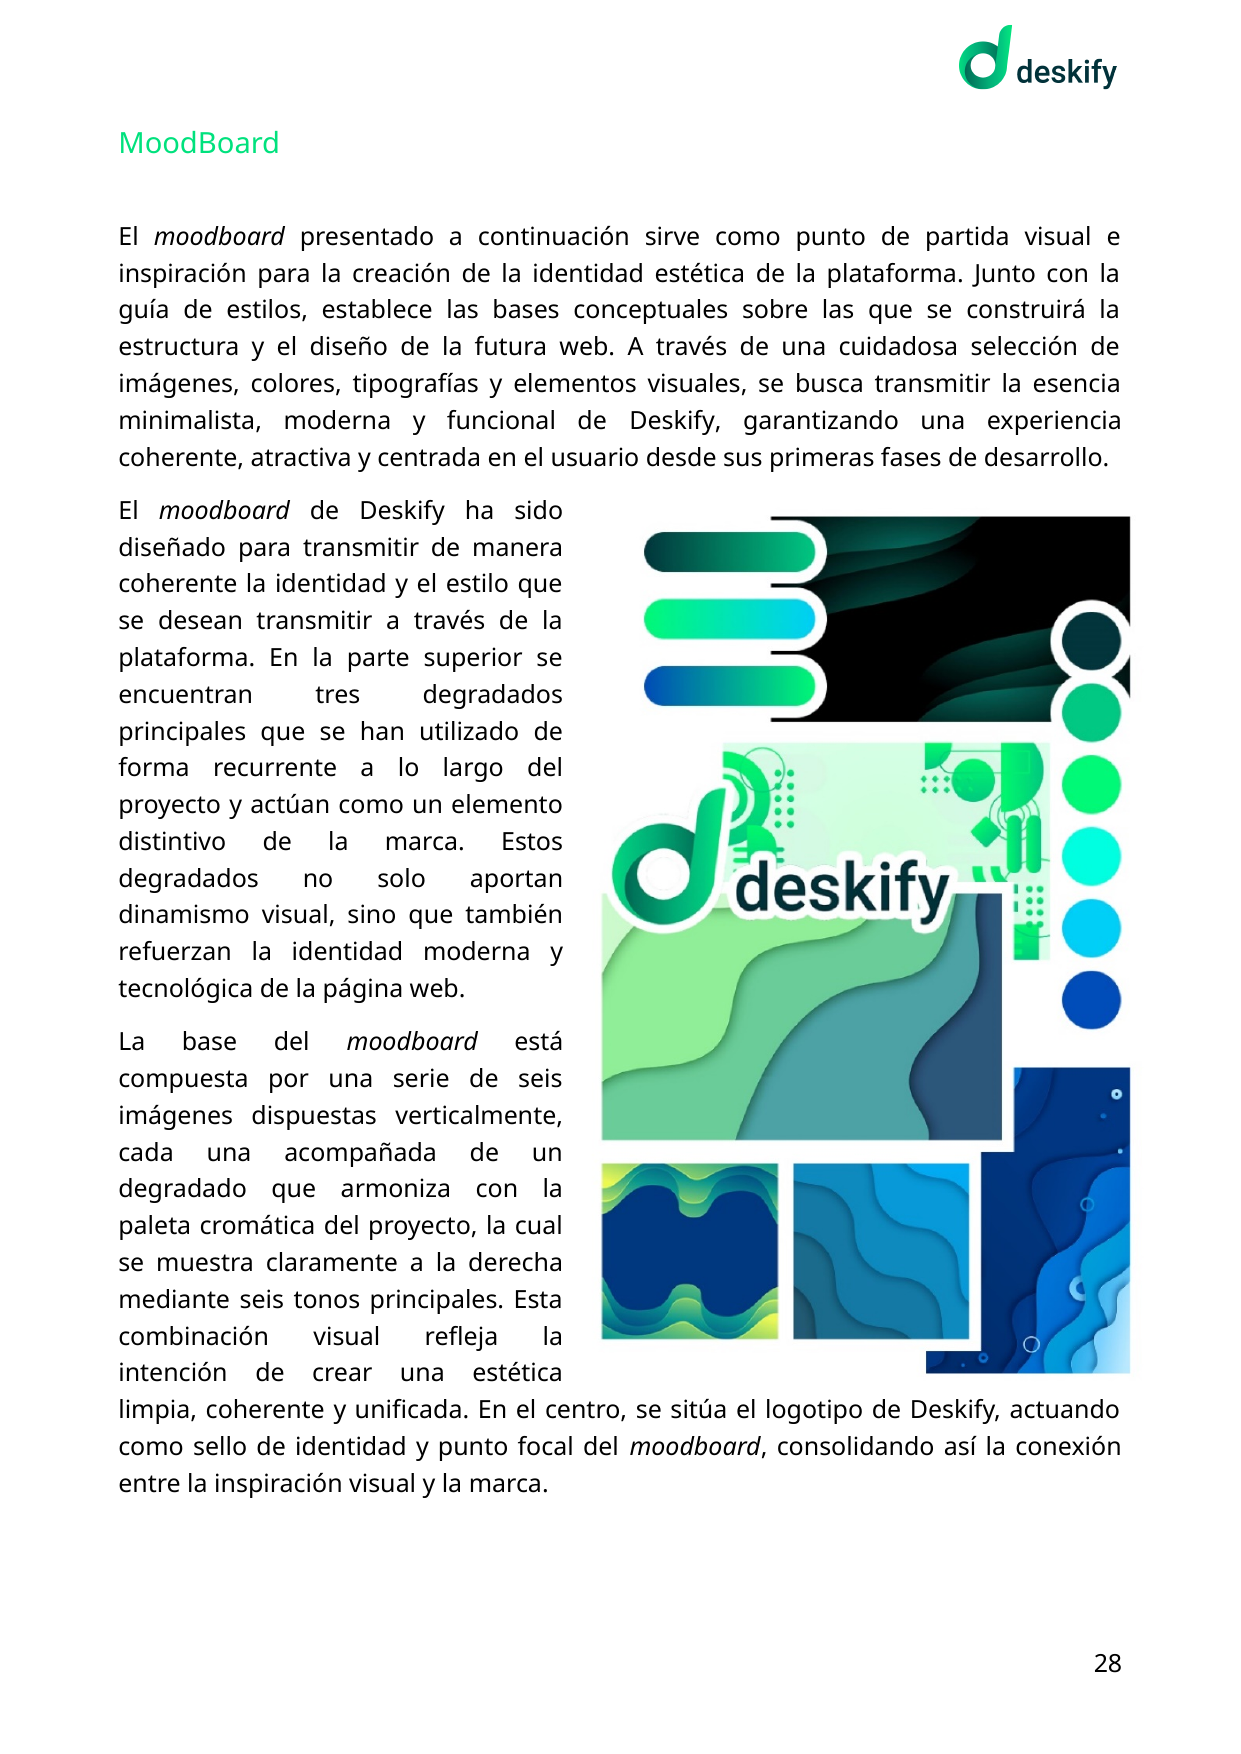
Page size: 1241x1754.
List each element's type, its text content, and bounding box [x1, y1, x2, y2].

picture [953, 22, 1127, 92]
text El moodboard presentado a continuación sirve como punto de partida visual e inspiración para la creación de la identidad estética de la plataforma. Junto con la guía de estilos, establece las bases conceptuales sobre las que se construirá la estructura y el diseño de la futura web. A través de una cuidadosa selección de imágenes, colores, tipografías y elementos visuales, se busca transmitir la esencia minimalista, moderna y funcional de Deskify, garantizando una experiencia coherente, atractiva y centrada en el usuario desde sus primeras fases de desarrollo. [118, 218, 1122, 473]
text El moodboard de Deskify ha sido diseñado para transmitir de manera coherente la identidad y el estilo que se desean transmitir a través de la plataforma. En la parte superior se encuentran tres degradados principales que se han utilizado de forma recurrente a lo largo del proyecto y actúan como un elemento distintivo de la marca. Estos degradados no solo aportan dinamismo visual, sino que también refuerzan la identidad moderna y tecnológica de la página web. [118, 493, 1122, 1005]
text La base del moodboard está compuesta por una serie de seis imágenes dispuestas verticalmente, cada una acompañada de un degradado que armoniza con la paleta cromática del proyecto, la cual se muestra claramente a la derecha mediante seis tonos principales. Esta combinación visual refleja la intención de crear una estética limpia, coherente y unificada. En el centro, se sitúa el logotipo de Deskify, actuando como sello de identidad y punto focal del moodboard, consolidando así la conexión entre la inspiración visual y la marca. [118, 1024, 1122, 1499]
picture [582, 503, 1154, 1388]
subtitle MoodBoard [118, 122, 1122, 162]
